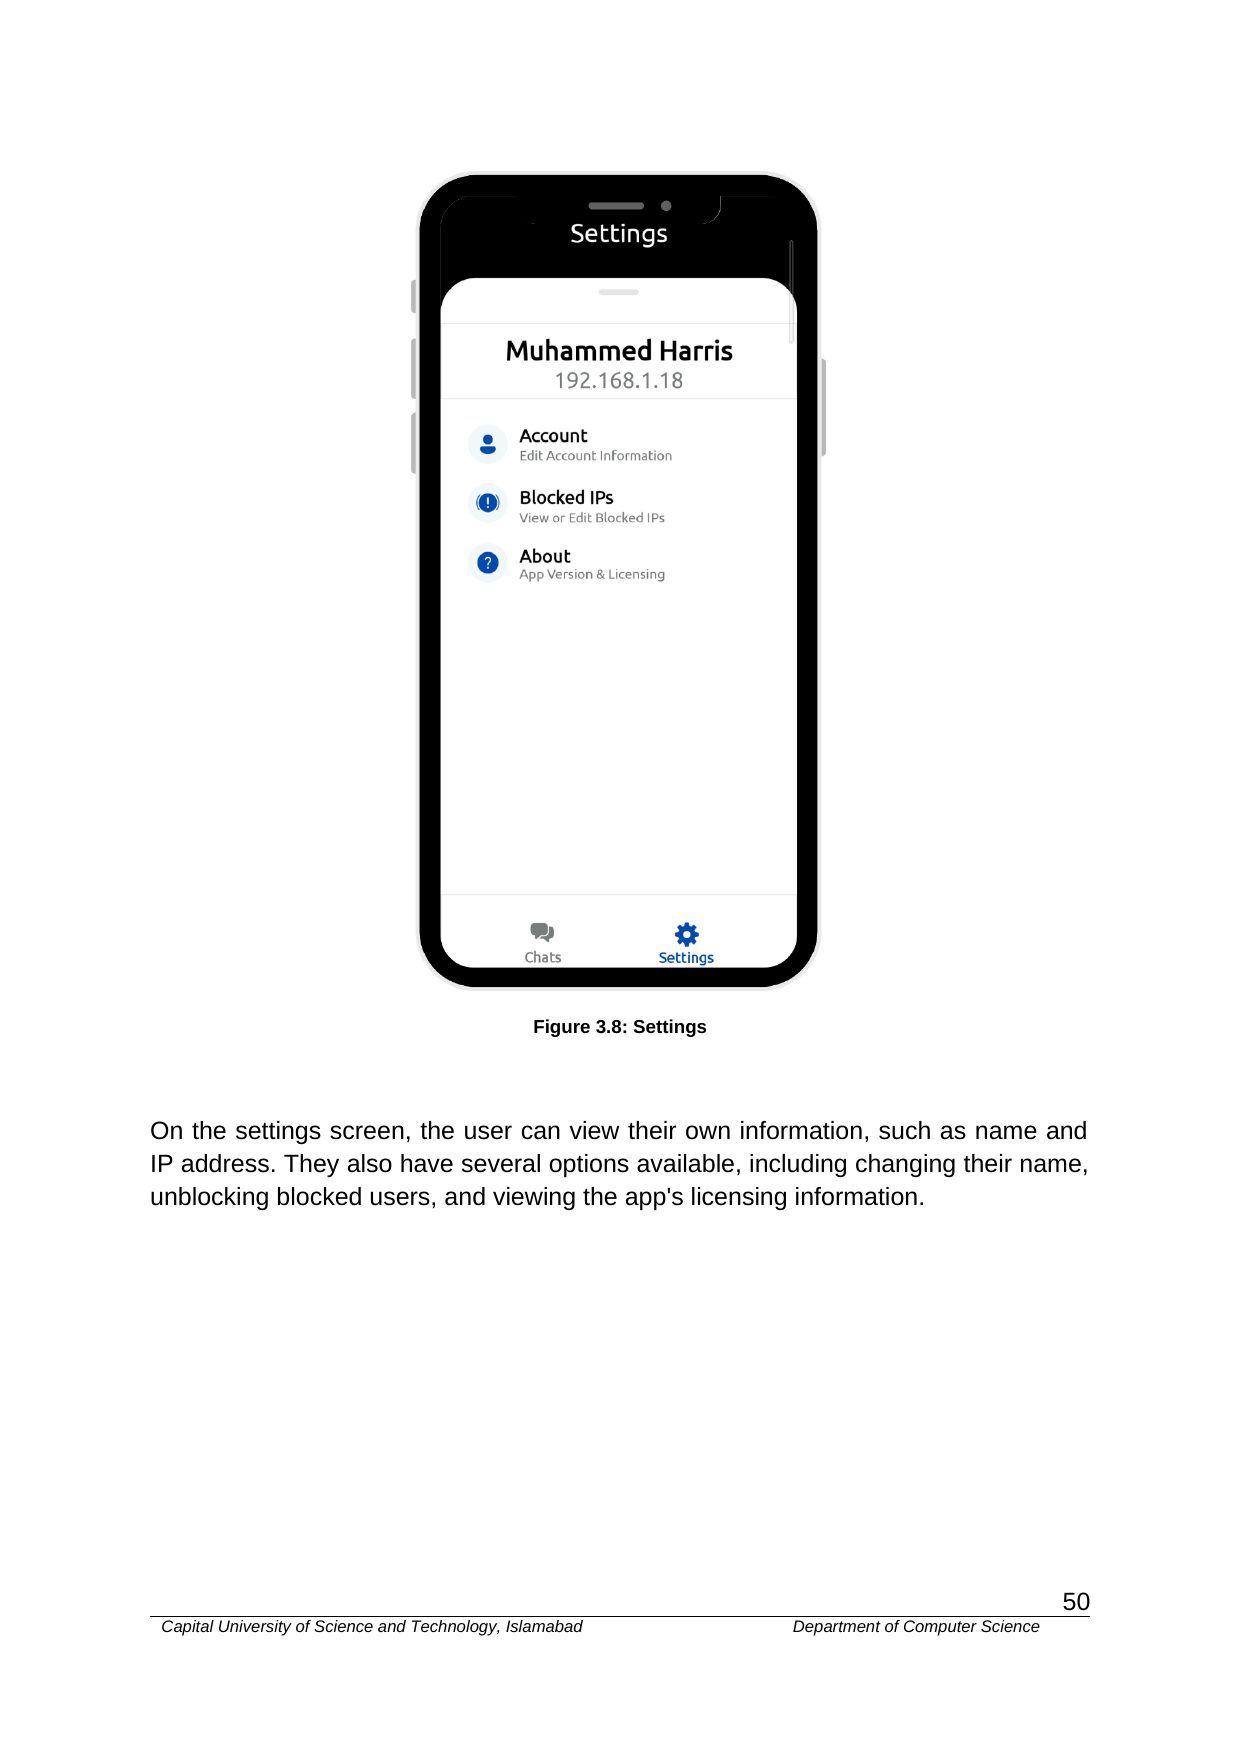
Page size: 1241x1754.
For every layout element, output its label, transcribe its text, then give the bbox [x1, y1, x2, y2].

picture [376, 150, 862, 1013]
text On the settings screen, the user can view their own information, such as name and IP address. They also have several options available, including changing their name, unblocking blocked users, and viewing the app's licensing information. [150, 1116, 1090, 1210]
